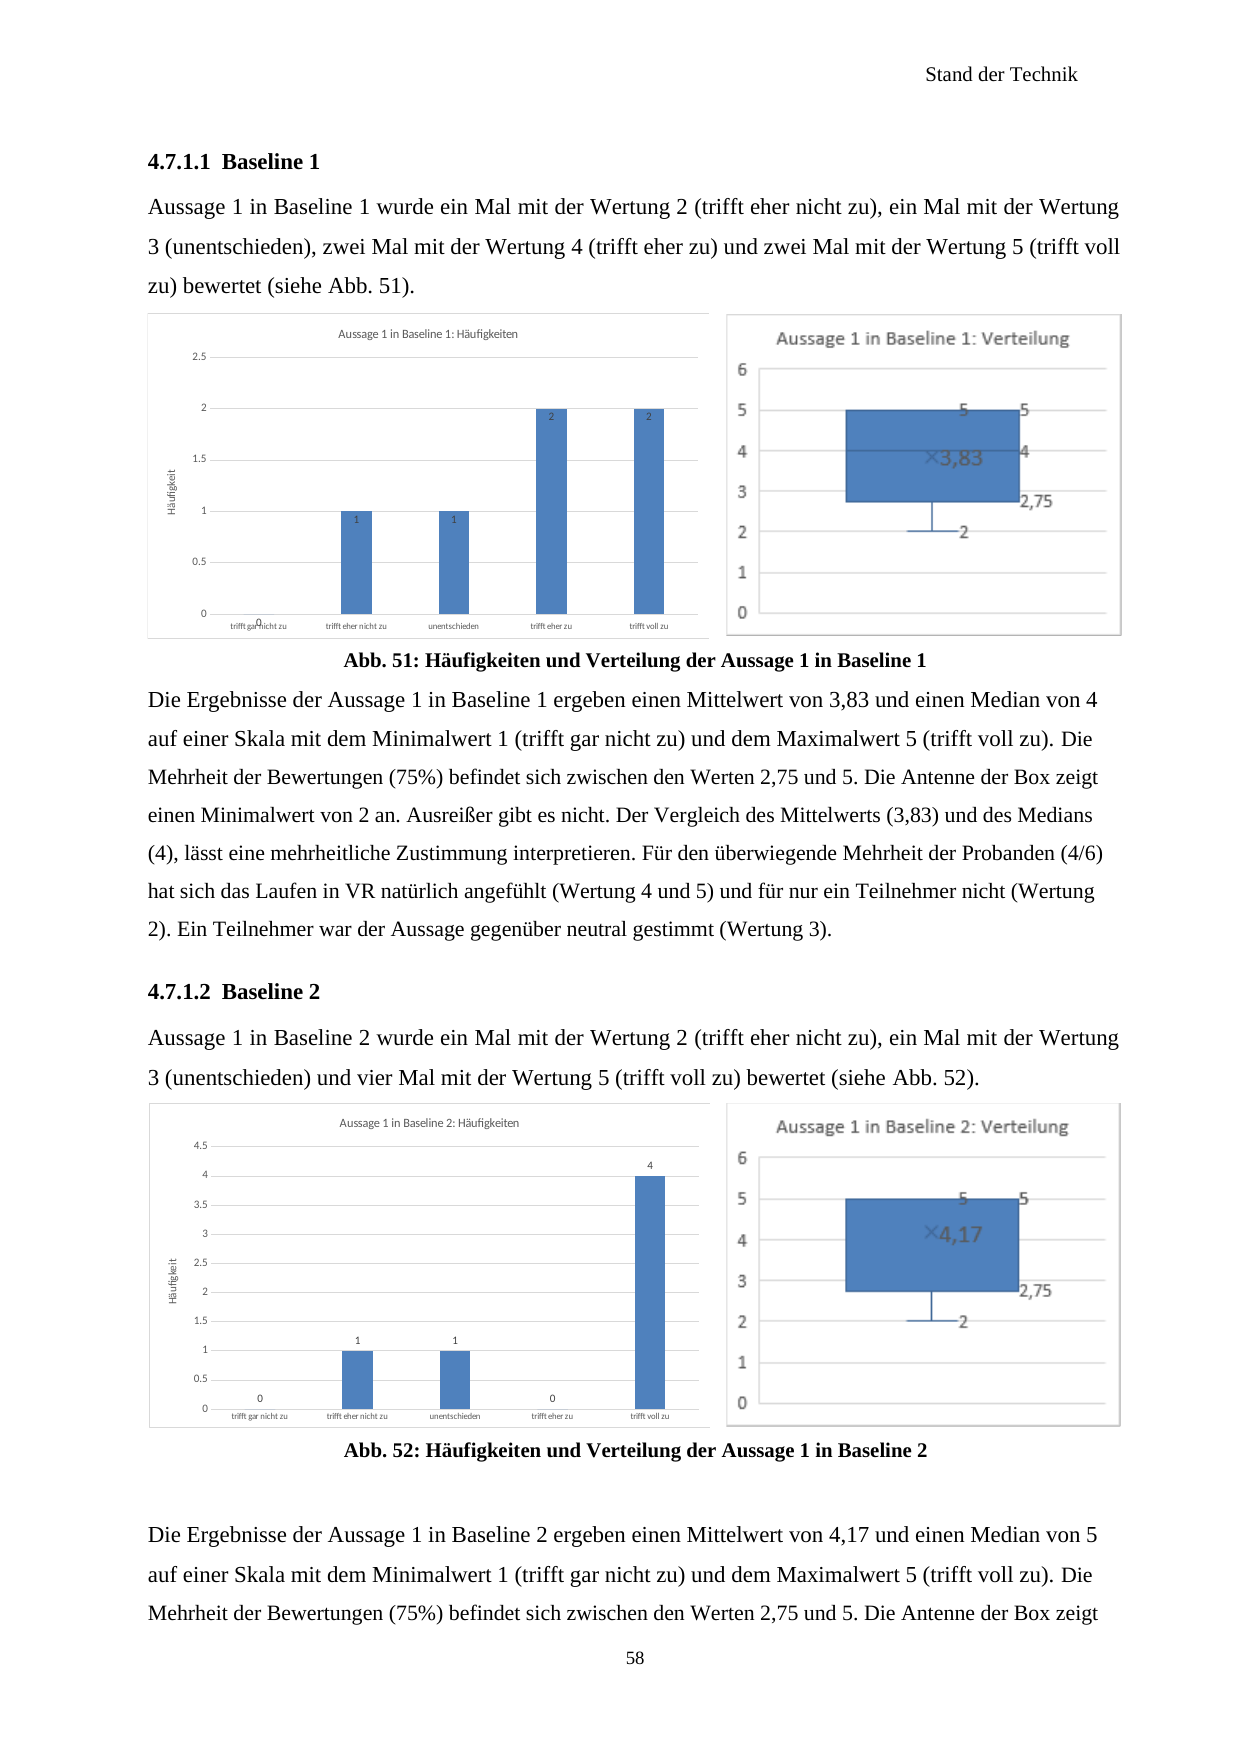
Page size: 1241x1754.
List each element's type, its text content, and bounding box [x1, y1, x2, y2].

subtitle Baseline 1 [148, 148, 1122, 174]
text Die Ergebnisse der Aussage 1 in Baseline 1 ergeben einen Mittelwert von 3,83 und einen Median von 4 auf einer Skala mit dem Minimalwert 1 (trifft gar nicht zu) und dem Maximalwert 5 (trifft voll zu). Die Mehrheit der Bewertungen (75%) befindet sich zwischen den Werten 2,75 und 5. Die Antenne der Box zeigt einen Minimalwert von 2 an. Ausreißer gibt es nicht. Der Vergleich des Mittelwerts (3,83) und des Medians (4), lässt eine mehrheitliche Zustimmung interpretieren. Für den überwiegende Mehrheit der Probanden (4/6) hat sich das Laufen in VR natürlich angefühlt (Wertung 4 und 5) und für nur ein Teilnehmer nicht (Wertung 2). Ein Teilnehmer war der Aussage gegenüber neutral gestimmt (Wertung 3). [148, 672, 1122, 941]
picture [726, 314, 1123, 639]
subtitle Baseline 2 [148, 978, 1122, 1005]
picture [726, 1103, 1122, 1428]
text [148, 1522, 1122, 1625]
